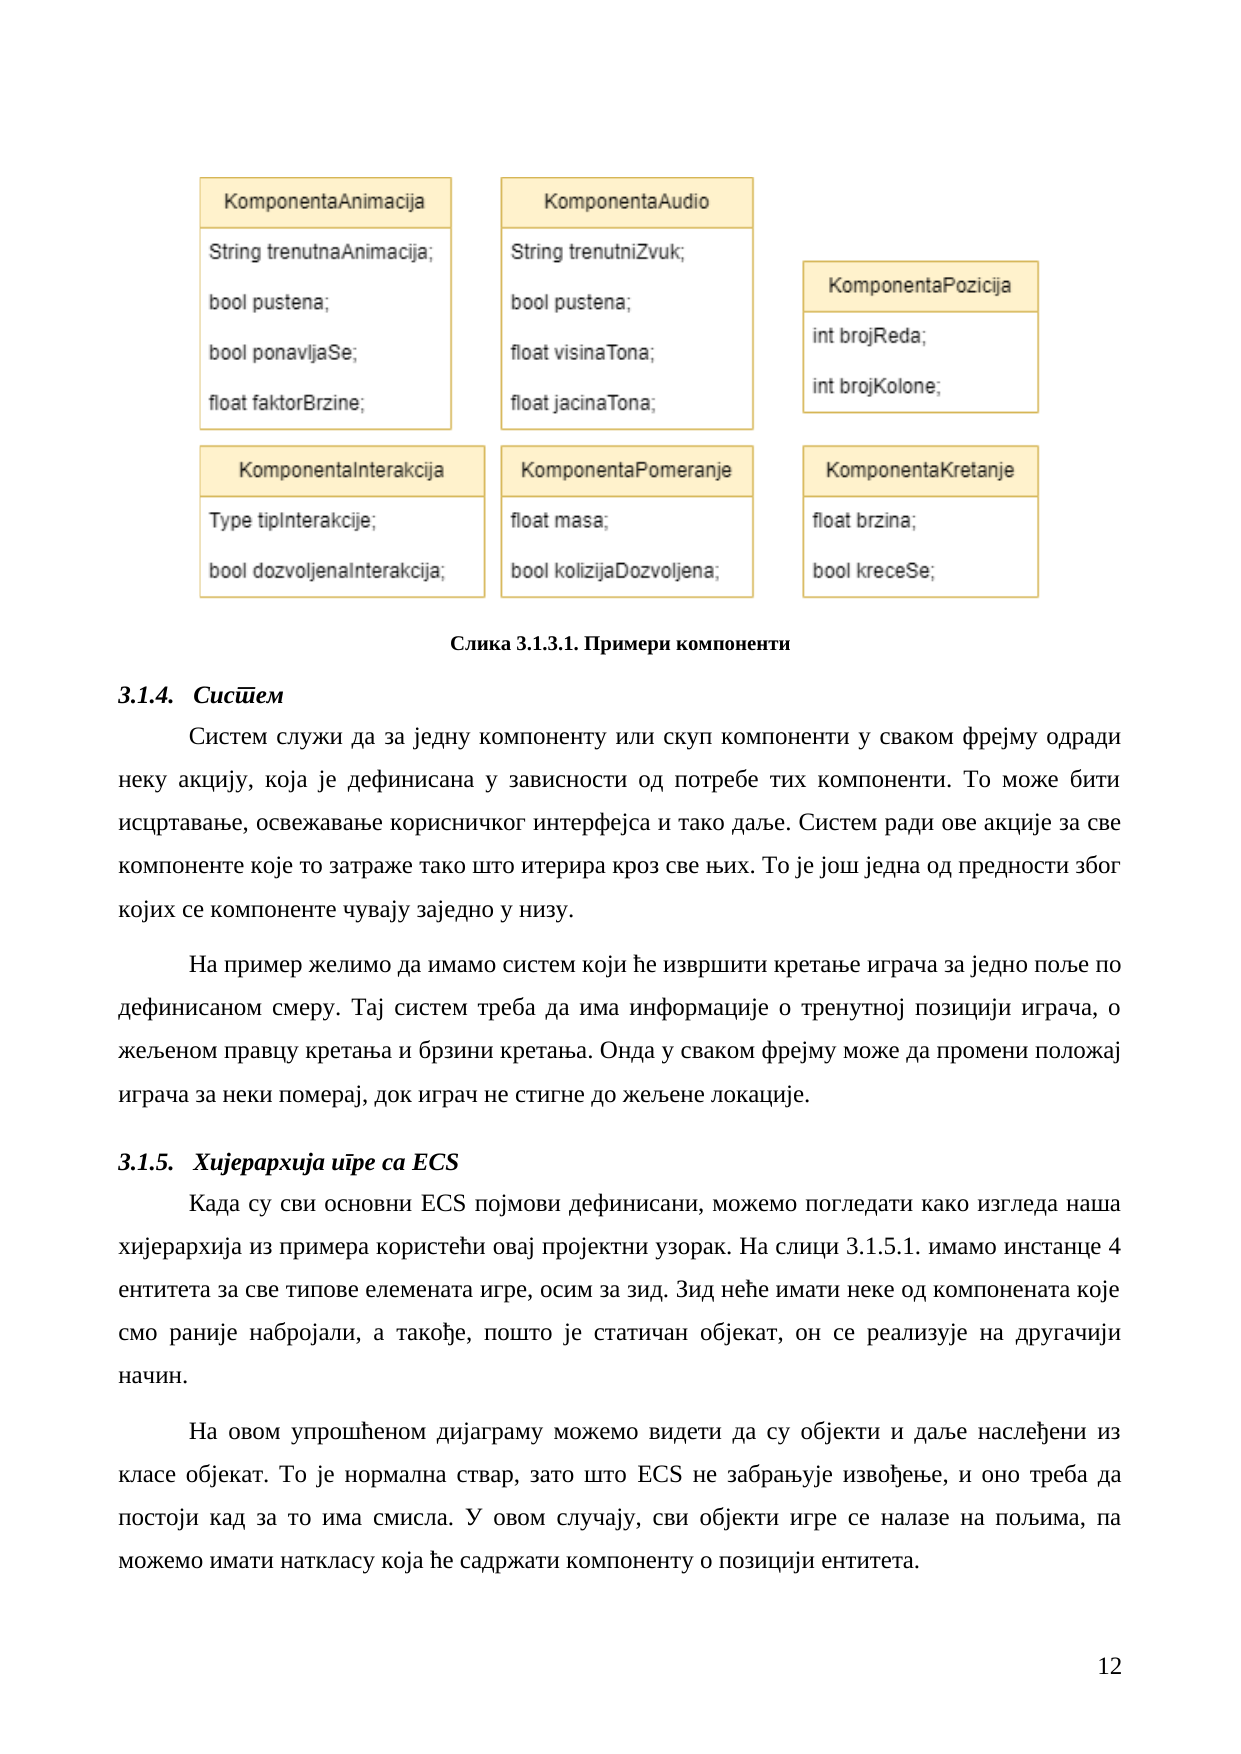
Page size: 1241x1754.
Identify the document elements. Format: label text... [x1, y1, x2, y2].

text Систем служи да за једну компоненту или скуп компоненти у сваком фрејму одради неку акцију, која је дефинисана у зависности од потребе тих компоненти. То може бити исцртавање, освежавање корисничког интерфејса и тако даље. Систем ради ове акције за све компоненте које то затраже тако што итерира кроз све њих. То је још једна од предности због којих се компоненте чувају заједно у низу. [118, 721, 1122, 922]
picture [199, 177, 1041, 600]
text Када су сви основни ECS појмови дефинисани, можемо погледати како изгледа наша хијерархија из примера користећи овај пројектни узорак. На слици 3.1.5.1. имамо инстанце 4 ентитета за све типове елемената игре, осим за зид. Зид неће имати неке од компонената које смо раније набројали, а такође, пошто је статичан објекат, он се реализује на другачији начин. [118, 1188, 1122, 1389]
text На овом упрошћеном дијаграму можемо видети да су објекти и даље наслеђени из класе објекат. То је нормална ствар, зато што ECS не забрањује извођење, и оно треба да постоји кад за то има смисла. У овом случају, сви објекти игре се налазе на пољима, па можемо имати наткласу која ће садржати компоненту о позицији ентитета. [118, 1416, 1122, 1574]
text Хијерархија игре са ECS [118, 1147, 1122, 1176]
text Систем [118, 680, 1122, 709]
text Слика 3.1.3.1. Примери компоненти [118, 631, 1122, 655]
text На пример желимо да имамо систем који ће извршити кретање играча за једно поље по дефинисаном смеру. Тај систем треба да има информације о тренутној позицији играча, о жељеном правцу кретања и брзини кретања. Онда у сваком фрејму може да промени положај играча за неки померај, док играч не стигне до жељене локације. [118, 949, 1122, 1107]
